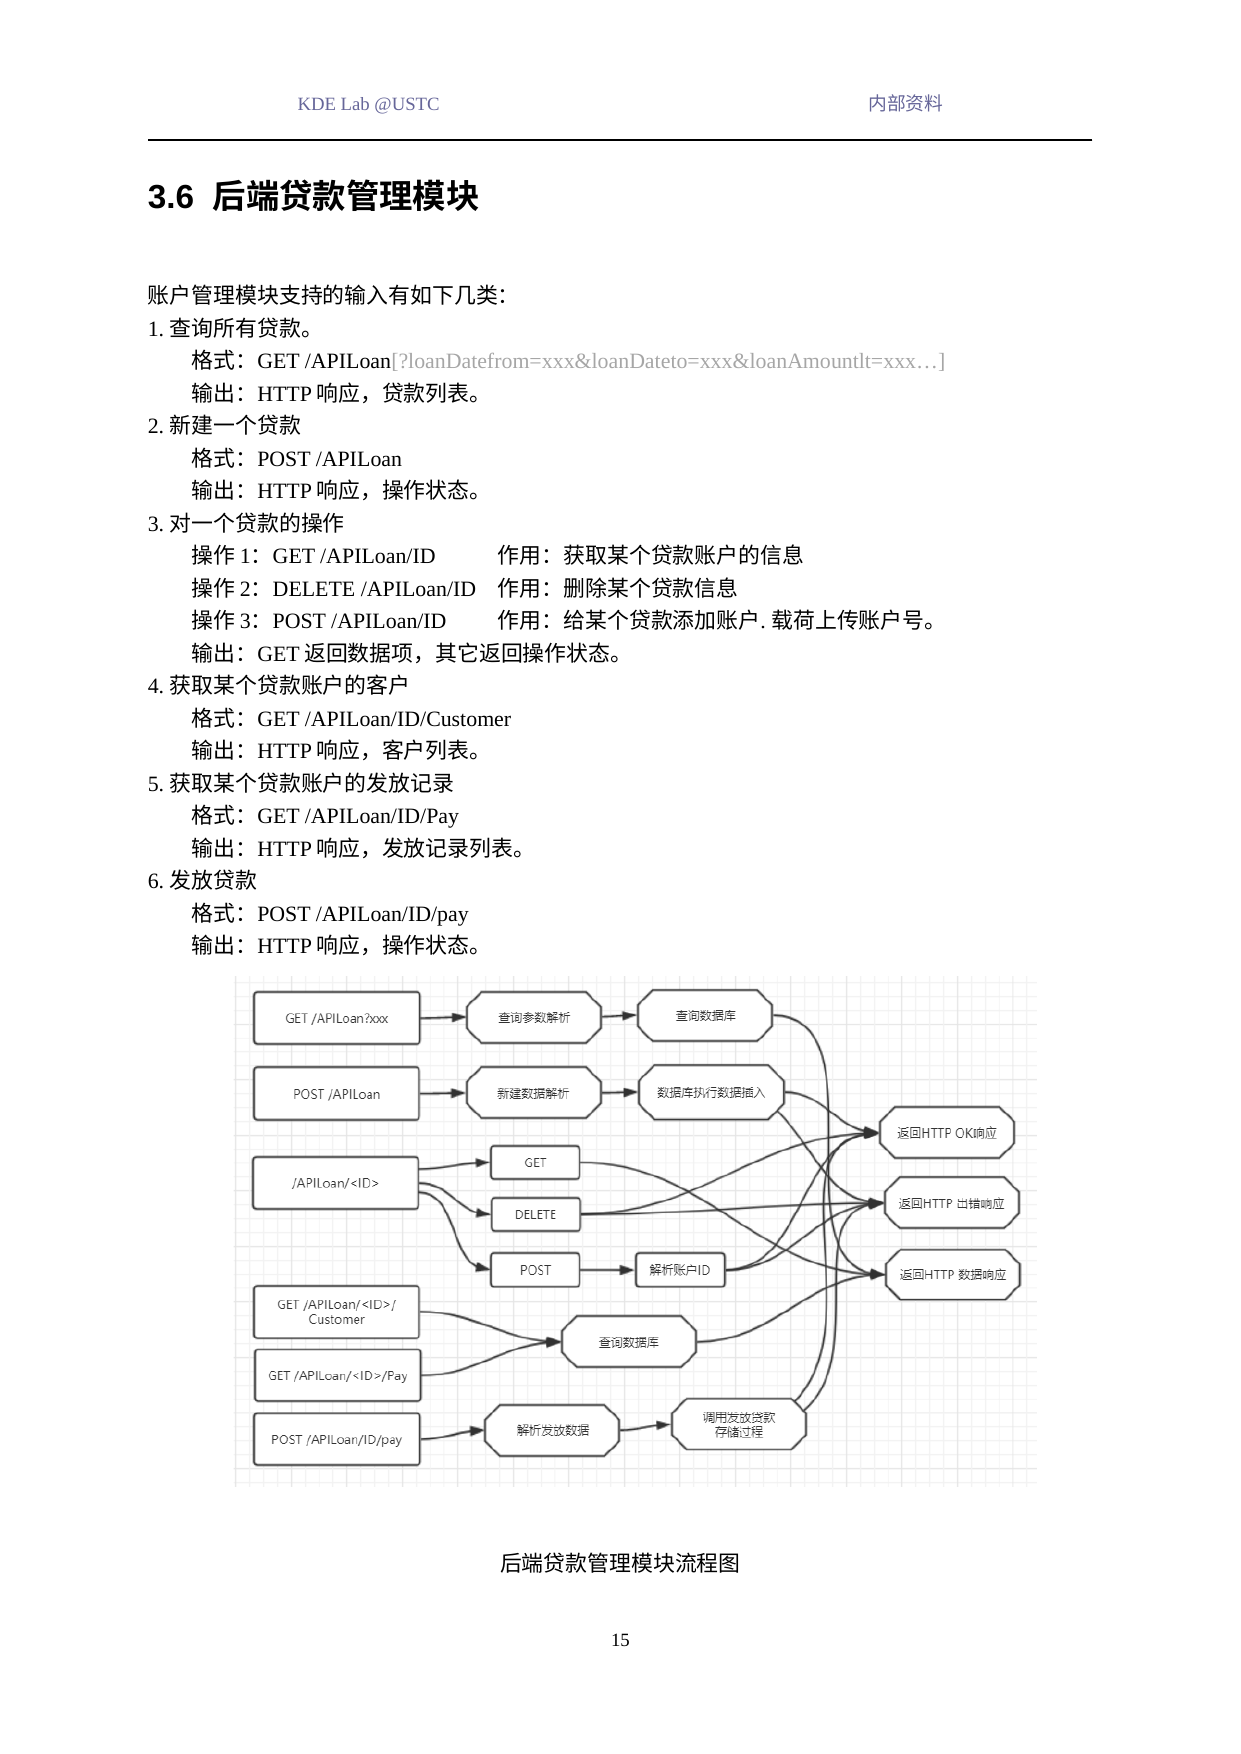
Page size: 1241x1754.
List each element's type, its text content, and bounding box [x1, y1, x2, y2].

text 输出：HTTP响应，操作状态。 [148, 473, 1092, 506]
text 操作1：GET /APILoan/ID 作用：获取某个贷款账户的信息 [148, 538, 1092, 571]
text 5. 获取某个贷款账户的发放记录 [148, 766, 1092, 798]
text 操作3：POST /APILoan/ID 作用：给某个贷款添加账户. 载荷上传账户号。 [148, 603, 1092, 636]
text 输出：HTTP响应，发放记录列表。 [148, 831, 1092, 863]
text 后端贷款管理模块流程图 [148, 1546, 1092, 1578]
picture [233, 976, 1037, 1487]
text 6. 发放贷款 [148, 863, 1092, 896]
text 格式：GET /APILoan/ID/Customer [148, 701, 1092, 733]
text 3. 对一个贷款的操作 [148, 506, 1092, 538]
text 输出：GET返回数据项，其它返回操作状态。 [148, 636, 1092, 668]
text 4. 获取某个贷款账户的客户 [148, 668, 1092, 701]
text 格式：POST /APILoan/ID/pay [148, 896, 1092, 928]
text 格式：GET /APILoan[?loanDatefrom=xxx&loanDateto=xxx&loanAmountlt=xxx…] [148, 343, 1092, 376]
text 格式：POST /APILoan [148, 441, 1092, 473]
text 操作2：DELETE /APILoan/ID 作用：删除某个贷款信息 [148, 571, 1092, 603]
text 1. 查询所有贷款。 [148, 311, 1092, 343]
text 输出：HTTP响应，客户列表。 [148, 733, 1092, 766]
text 2. 新建一个贷款 [148, 408, 1092, 441]
text 输出：HTTP响应，贷款列表。 [148, 376, 1092, 408]
text 账户管理模块支持的输入有如下几类： [148, 278, 1092, 311]
subtitle 3.6 后端贷款管理模块 [148, 162, 1092, 227]
text 输出：HTTP响应，操作状态。 [148, 928, 1092, 961]
text 格式：GET /APILoan/ID/Pay [148, 798, 1092, 831]
